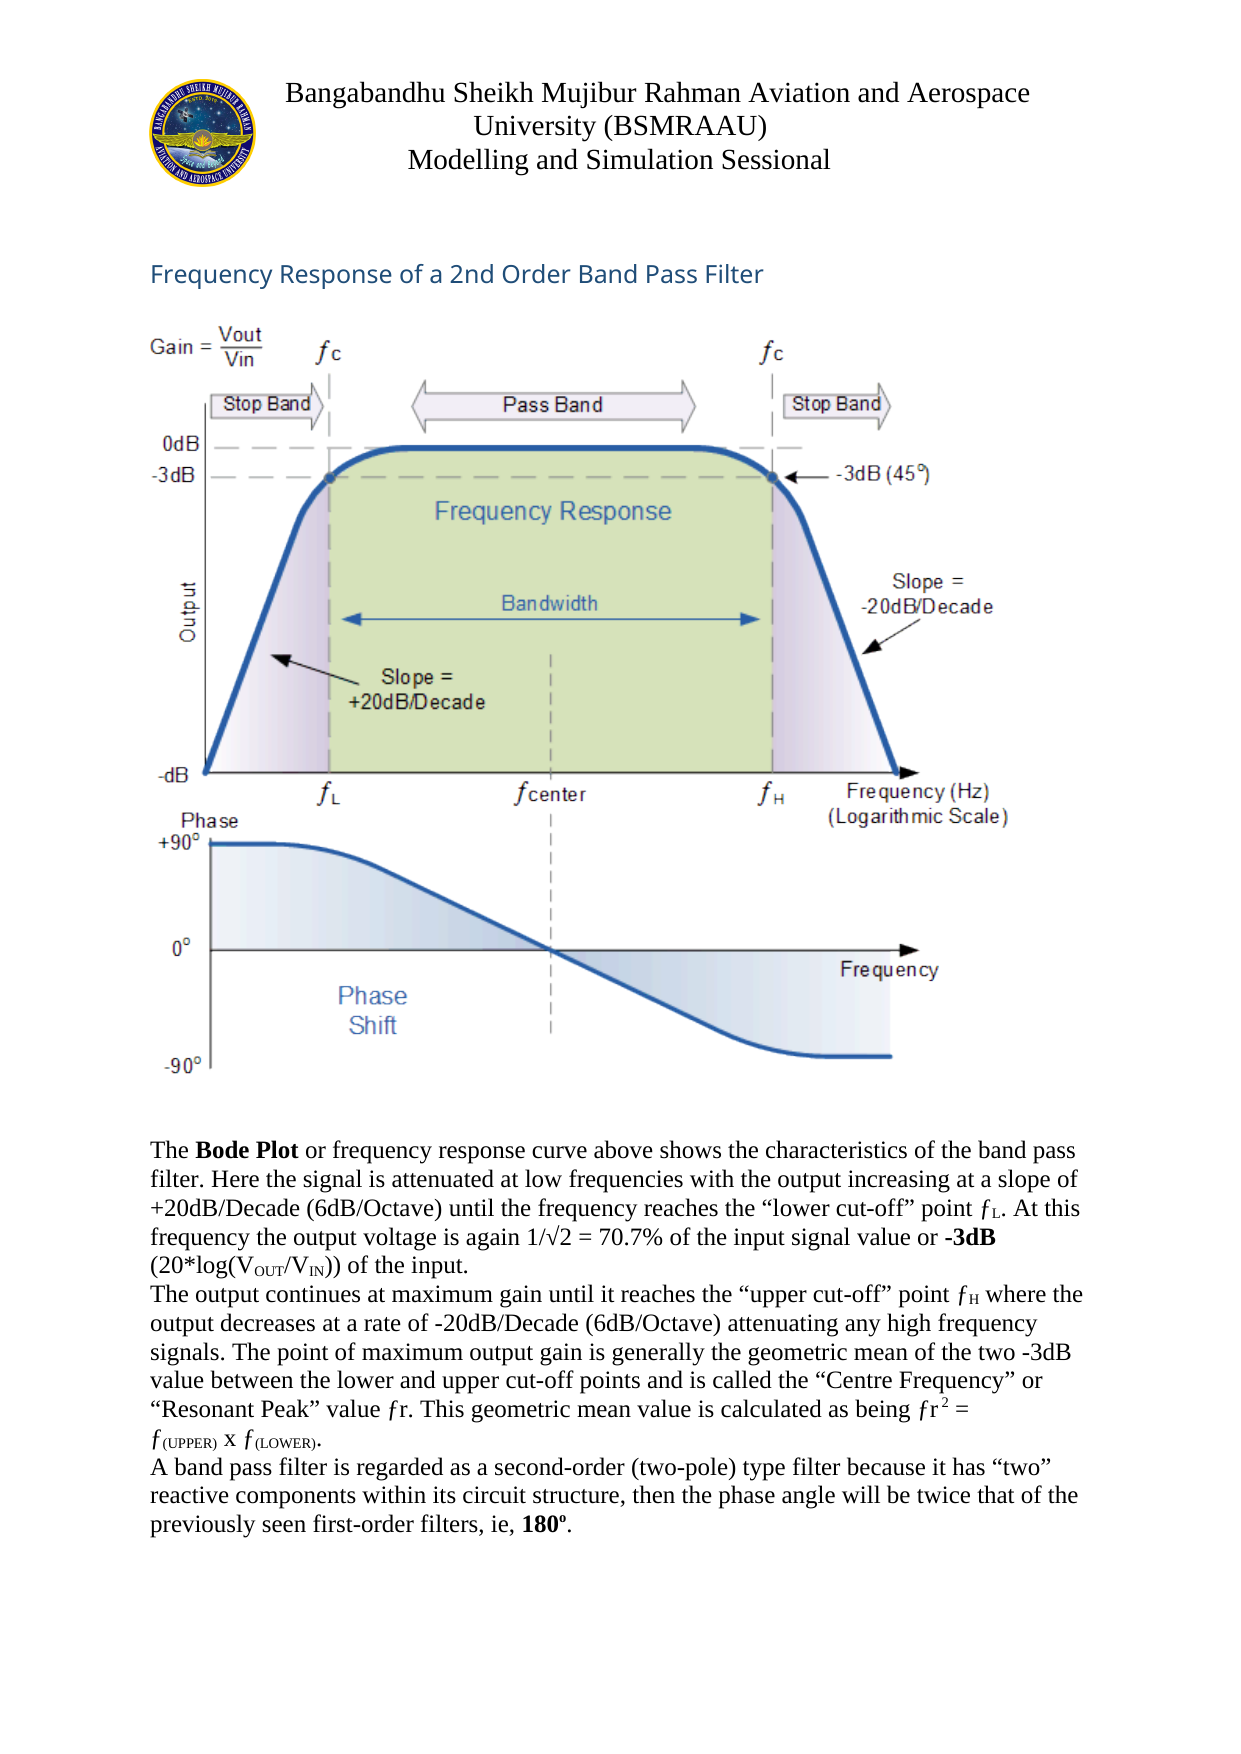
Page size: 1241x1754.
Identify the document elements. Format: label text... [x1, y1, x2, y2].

text The Bode Plot or frequency response curve above shows the characteristics of the band pass filter. Here the signal is attenuated at low frequencies with the output increasing at a slope of +20dB/Decade (6dB/Octave) until the frequency reaches the “lower cut-off” point ƒL. At this frequency the output voltage is again 1/√2 = 70.7% of the input signal value or -3dB (20*log(VOUT/VIN)) of the input. [150, 1135, 1090, 1279]
subtitle Frequency Response of a 2nd Order Band Pass Filter [150, 257, 1090, 291]
text A band pass filter is regarded as a second-order (two-pole) type filter because it has “two” reactive components within its circuit structure, then the phase angle will be twice that of the previously seen first-order filters, ie, 180o. [150, 1452, 1090, 1538]
picture [149, 79, 256, 187]
picture [150, 320, 1008, 1080]
text The output continues at maximum gain until it reaches the “upper cut-off” point ƒH where the output decreases at a rate of -20dB/Decade (6dB/Octave) attenuating any high frequency signals. The point of maximum output gain is generally the geometric mean of the two -3dB value between the lower and upper cut-off points and is called the “Centre Frequency” or “Resonant Peak” value ƒr. This geometric mean value is calculated as being ƒr 2 = ƒ(UPPER) x ƒ(LOWER). [150, 1279, 1090, 1452]
